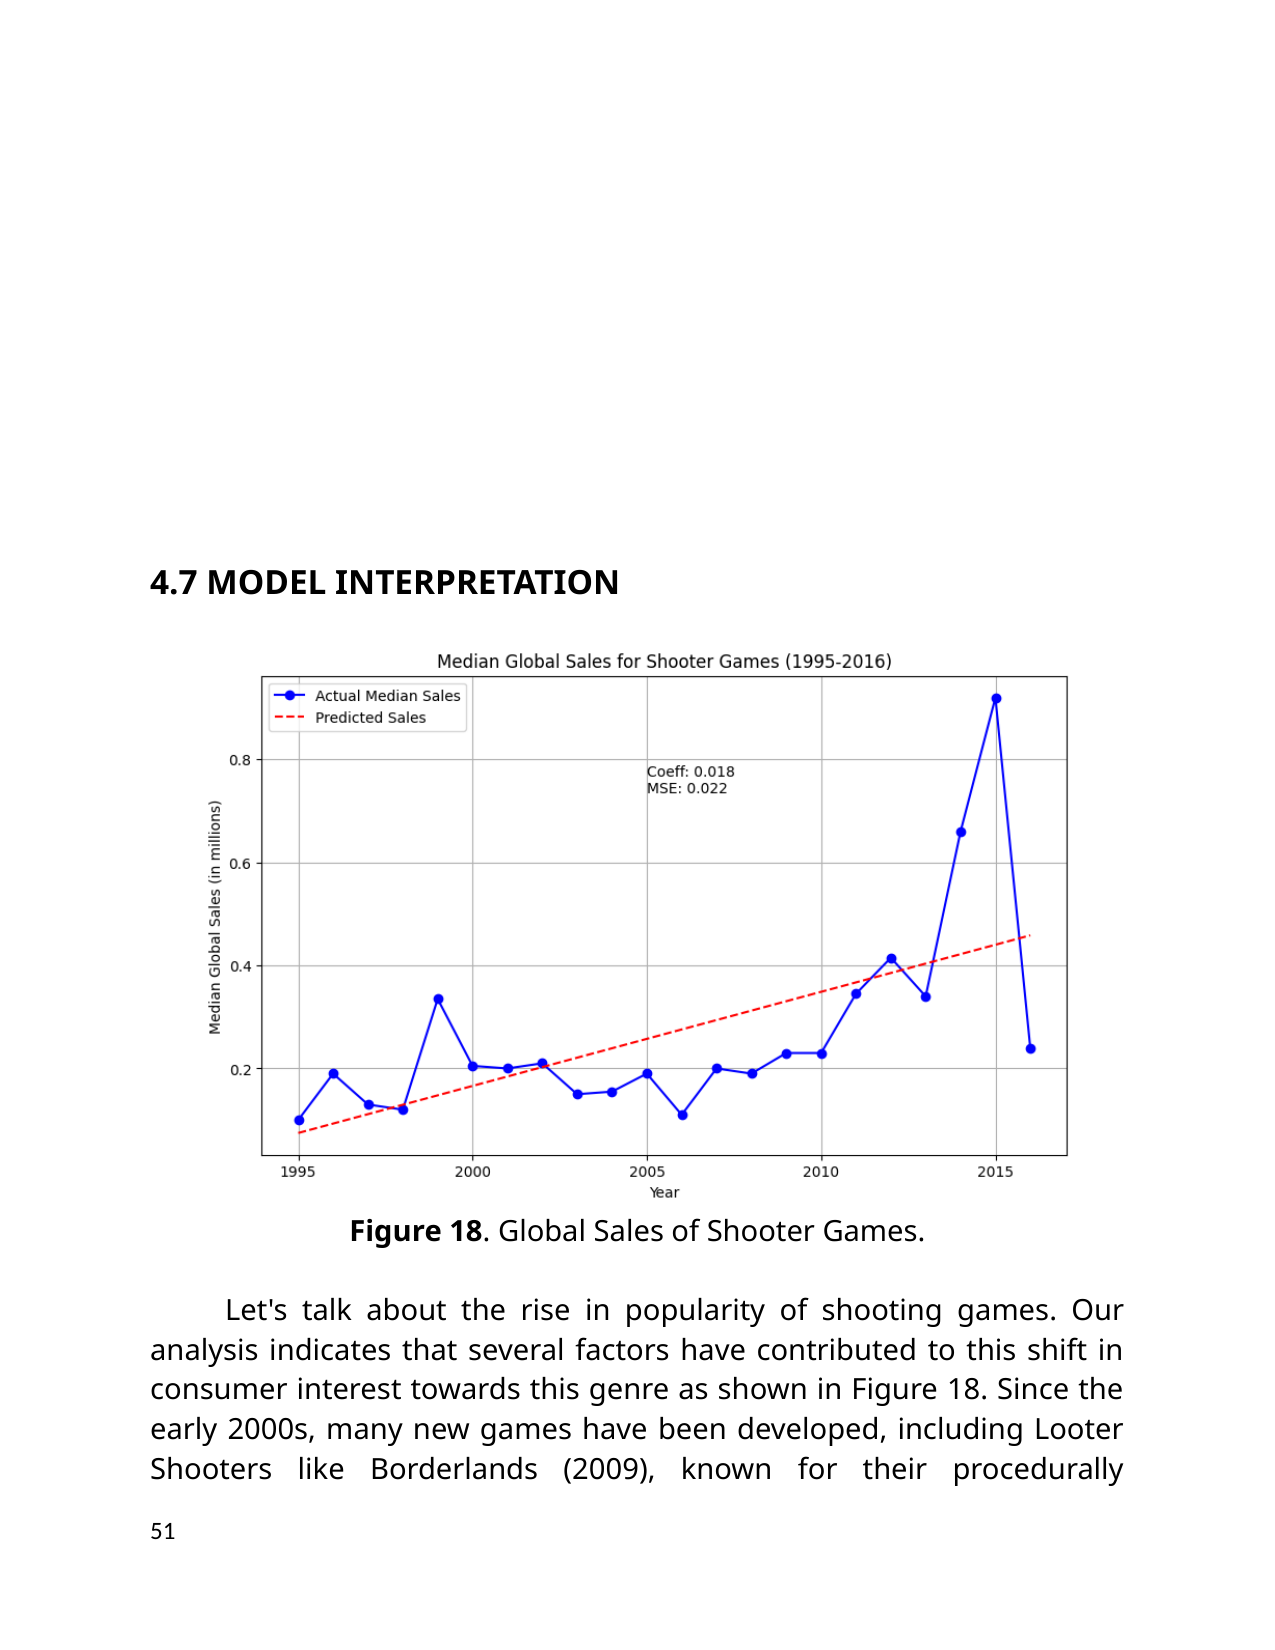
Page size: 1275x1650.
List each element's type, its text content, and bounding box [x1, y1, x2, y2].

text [150, 1289, 1125, 1488]
picture [198, 643, 1077, 1210]
text 4.7 MODEL INTERPRETATION [150, 559, 1125, 604]
text Figure 18. Global Sales of Shooter Games. [150, 1210, 1125, 1249]
